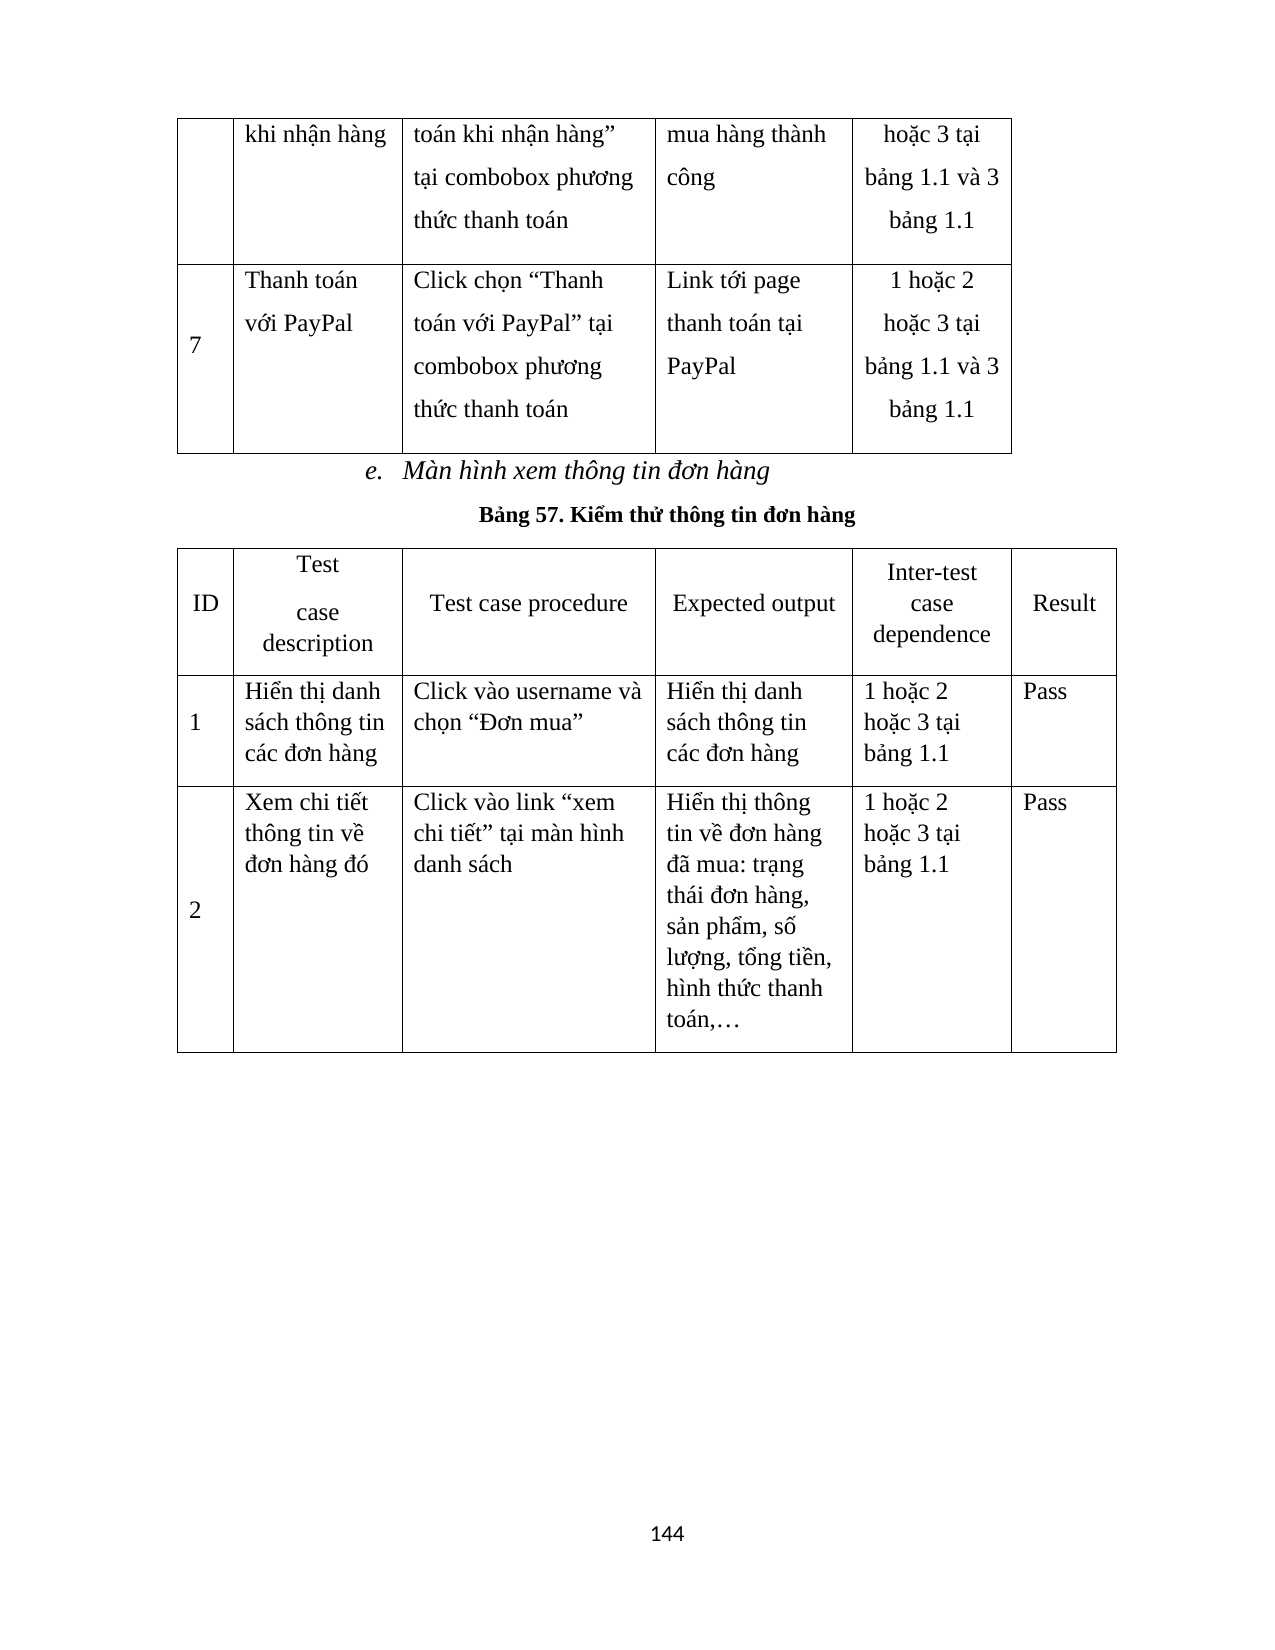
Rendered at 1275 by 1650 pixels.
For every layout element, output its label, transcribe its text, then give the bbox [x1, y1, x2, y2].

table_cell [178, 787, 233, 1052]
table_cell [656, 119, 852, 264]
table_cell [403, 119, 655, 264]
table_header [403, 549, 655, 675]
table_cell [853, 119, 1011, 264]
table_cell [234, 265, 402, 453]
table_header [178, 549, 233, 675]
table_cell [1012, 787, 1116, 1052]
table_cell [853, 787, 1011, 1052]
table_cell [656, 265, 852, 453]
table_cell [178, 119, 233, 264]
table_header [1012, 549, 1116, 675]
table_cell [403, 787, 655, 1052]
text Bảng 57. Kiểm thử thông tin đơn hàng [177, 501, 1157, 527]
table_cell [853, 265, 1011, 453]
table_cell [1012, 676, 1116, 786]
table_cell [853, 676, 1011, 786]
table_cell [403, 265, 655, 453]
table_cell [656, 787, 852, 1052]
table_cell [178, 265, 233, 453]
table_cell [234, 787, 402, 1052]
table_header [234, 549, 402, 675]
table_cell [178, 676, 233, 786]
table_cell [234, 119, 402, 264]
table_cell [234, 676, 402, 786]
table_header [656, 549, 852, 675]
list Màn hình xem thông tin đơn hàng [365, 454, 1157, 485]
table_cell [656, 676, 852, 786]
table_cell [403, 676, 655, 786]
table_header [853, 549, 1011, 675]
